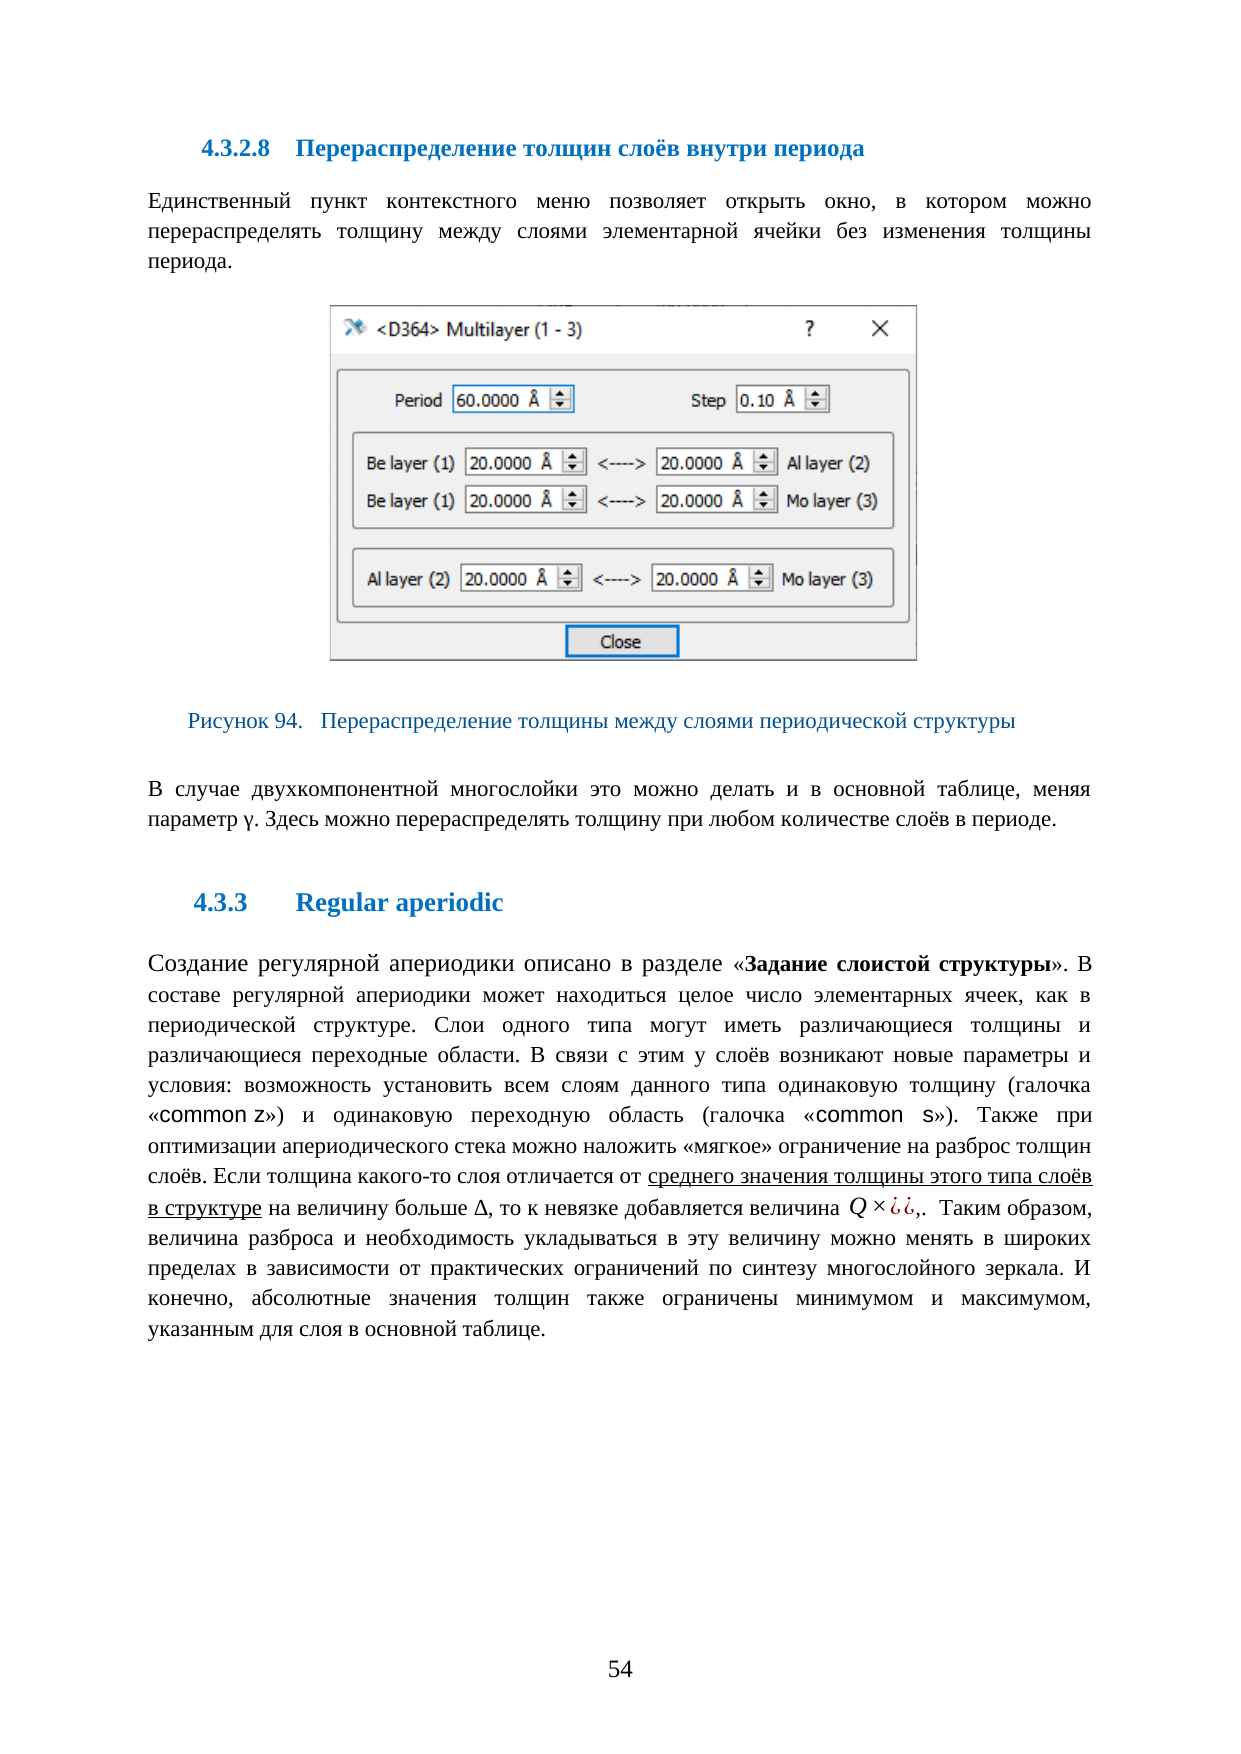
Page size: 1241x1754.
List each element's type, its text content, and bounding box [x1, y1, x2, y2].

text В случае двухкомпонентной многослойки это можно делать и в основной таблице, меняя параметр γ. Здесь можно перераспределять толщину при любом количестве слоёв в периоде. [148, 775, 1093, 832]
subtitle Перераспределение толщин слоёв внутри периода [201, 133, 1093, 162]
picture [329, 305, 918, 661]
subtitle Regular aperiodic [193, 886, 1093, 917]
text Единственный пункт контекстного меню позволяет открыть окно, в котором можно перераспределять толщину между слоями элементарной ячейки без изменения толщины периода. [148, 187, 1093, 273]
text Создание регулярной апериодики описано в разделе «Задание слоистой структуры». В составе регулярной апериодики может находиться целое число элементарных ячеек, как в периодической структуре. Слои одного типа могут иметь различающиеся толщины и различающиеся переходные области. В связи с этим у слоёв возникают новые параметры и условия: возможность установить всем слоям данного типа одинаковую толщину (галочка «common z») и одинаковую переходную область (галочка «common s»). Также при оптимизации апериодического стека можно наложить «мягкое» ограничение на разброс толщин слоёв. Если толщина какого-то слоя отличается от среднего значения толщины этого типа слоёв в структуре на величину больше ∆, то к невязке добавляется величина ,. Таким образом, величина разброса и необходимость укладываться в эту величину можно менять в широких пределах в зависимости от практических ограничений по синтезу многослойного зеркала. И конечно, абсолютные значения толщин также ограничены минимумом и максимумом, указанным для слоя в основной таблице. [148, 948, 1093, 1341]
